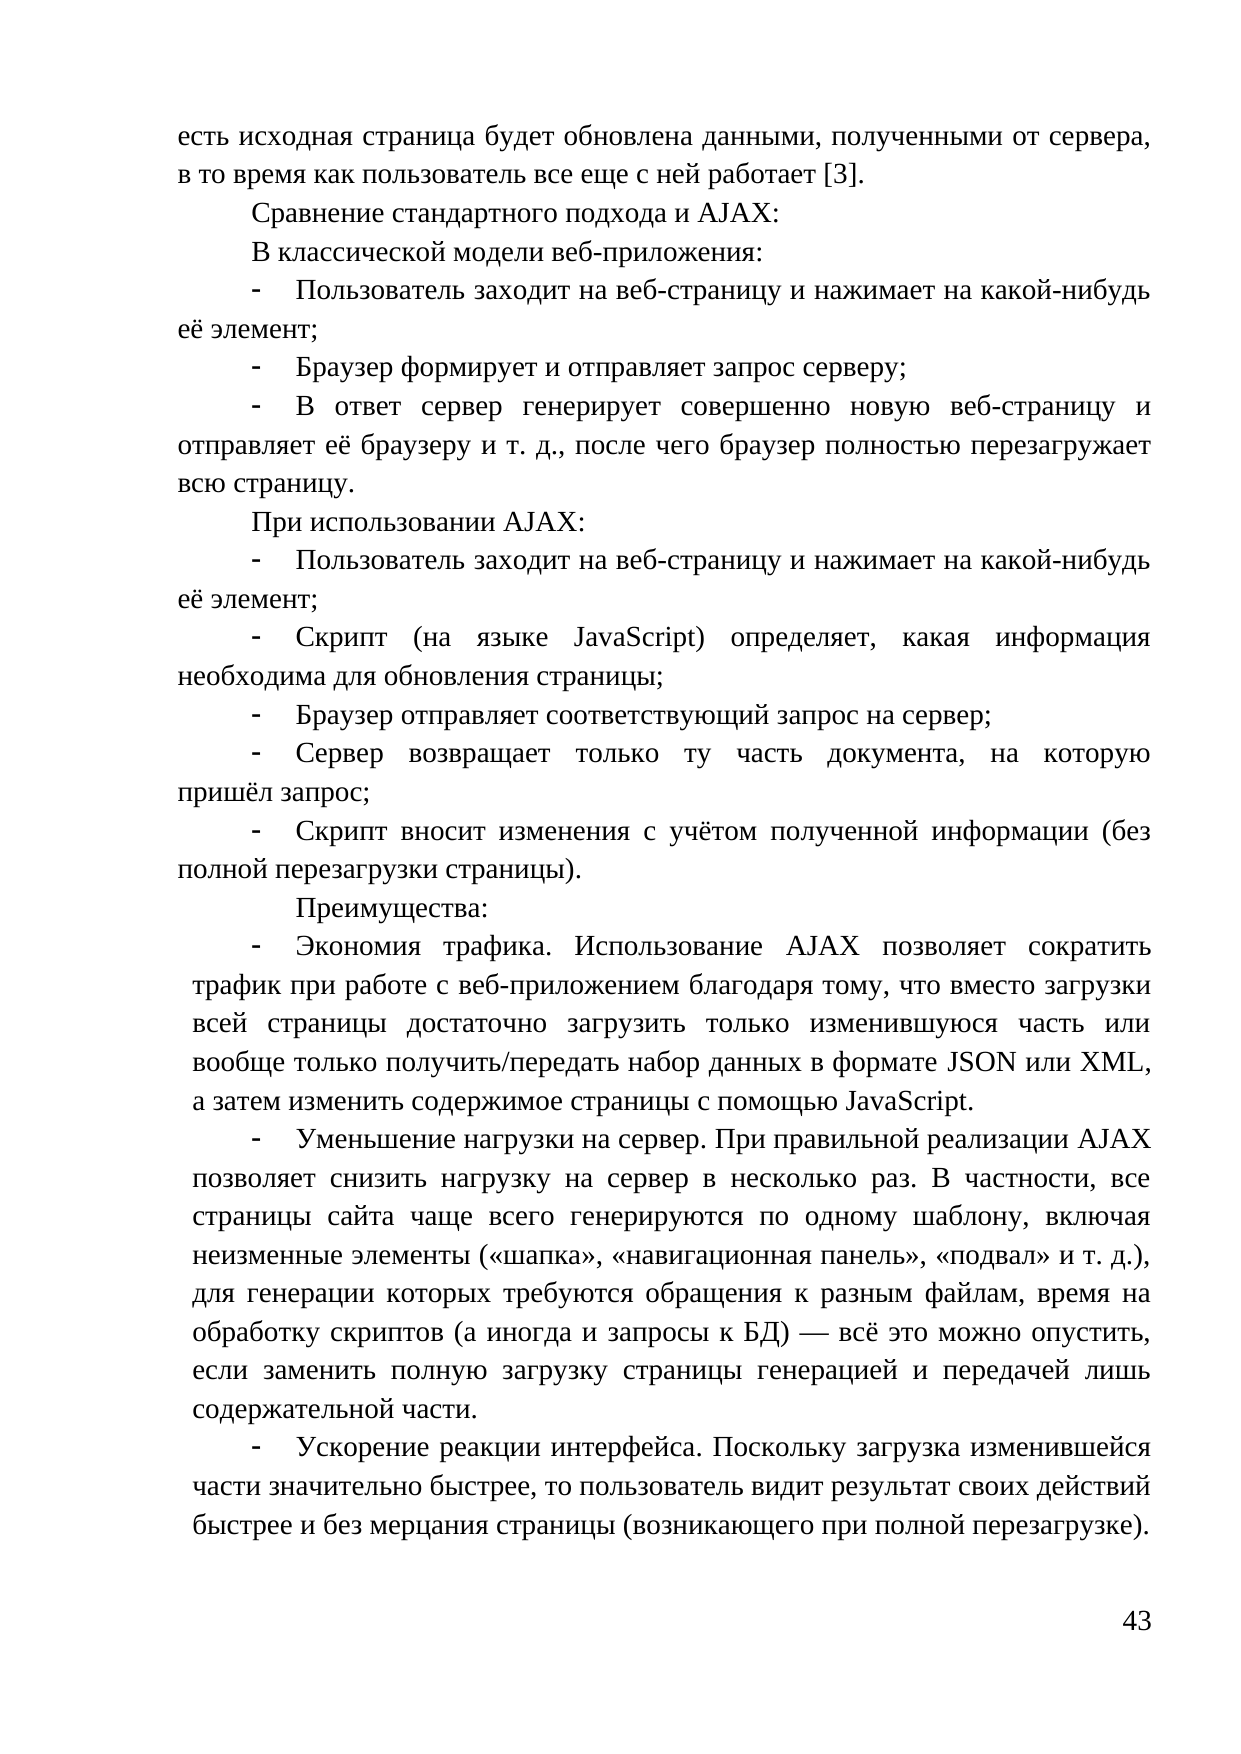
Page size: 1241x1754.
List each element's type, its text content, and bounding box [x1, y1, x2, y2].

text При использовании AJAX: [177, 504, 1152, 537]
list Браузер формирует и отправляет запрос серверу; [177, 349, 1152, 383]
list В ответ сервер генерирует совершенно новую веб-страницу и отправляет её браузеру и т. д., после чего браузер полностью перезагружает всю страницу. [177, 388, 1152, 499]
list Пользователь заходит на веб-страницу и нажимает на какой-нибудь её элемент; [177, 272, 1152, 344]
text В классической модели веб-приложения: [177, 234, 1152, 267]
list Браузер отправляет соответствующий запрос на сервер; [177, 697, 1152, 730]
list Скрипт (на языке JavaScript) определяет, какая информация необходима для обновления страницы; [177, 619, 1152, 692]
list Ускорение реакции интерфейса. Поскольку загрузка изменившейся части значительно быстрее, то пользователь видит результат своих действий быстрее и без мерцания страницы (возникающего при полной перезагрузке). [192, 1429, 1152, 1540]
list Уменьшение нагрузки на сервер. При правильной реализации AJAX позволяет снизить нагрузку на сервер в несколько раз. В частности, все страницы сайта чаще всего генерируются по одному шаблону, включая неизменные элементы («шапка», «навигационная панель», «подвал» и т. д.), для генерации которых требуются обращения к разным файлам, время на обработку скриптов (а иногда и запросы к БД) — всё это можно опустить, если заменить полную загрузку страницы генерацией и передачей лишь содержательной части. [192, 1121, 1152, 1424]
list Экономия трафика. Использование AJAX позволяет сократить трафик при работе с веб-приложением благодаря тому, что вместо загрузки всей страницы достаточно загрузить только изменившуюся часть или вообще только получить/передать набор данных в формате JSON или XML, а затем изменить содержимое страницы с помощью JavaScript. [192, 928, 1152, 1116]
text Преимущества: [295, 890, 1152, 923]
list Скрипт вносит изменения с учётом полученной информации (без полной перезагрузки страницы). [177, 813, 1152, 885]
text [177, 118, 1152, 190]
list Сервер возвращает только ту часть документа, на которую пришёл запрос; [177, 735, 1152, 808]
text Сравнение стандартного подхода и AJAX: [177, 195, 1152, 229]
list Пользователь заходит на веб-страницу и нажимает на какой-нибудь её элемент; [177, 542, 1152, 614]
